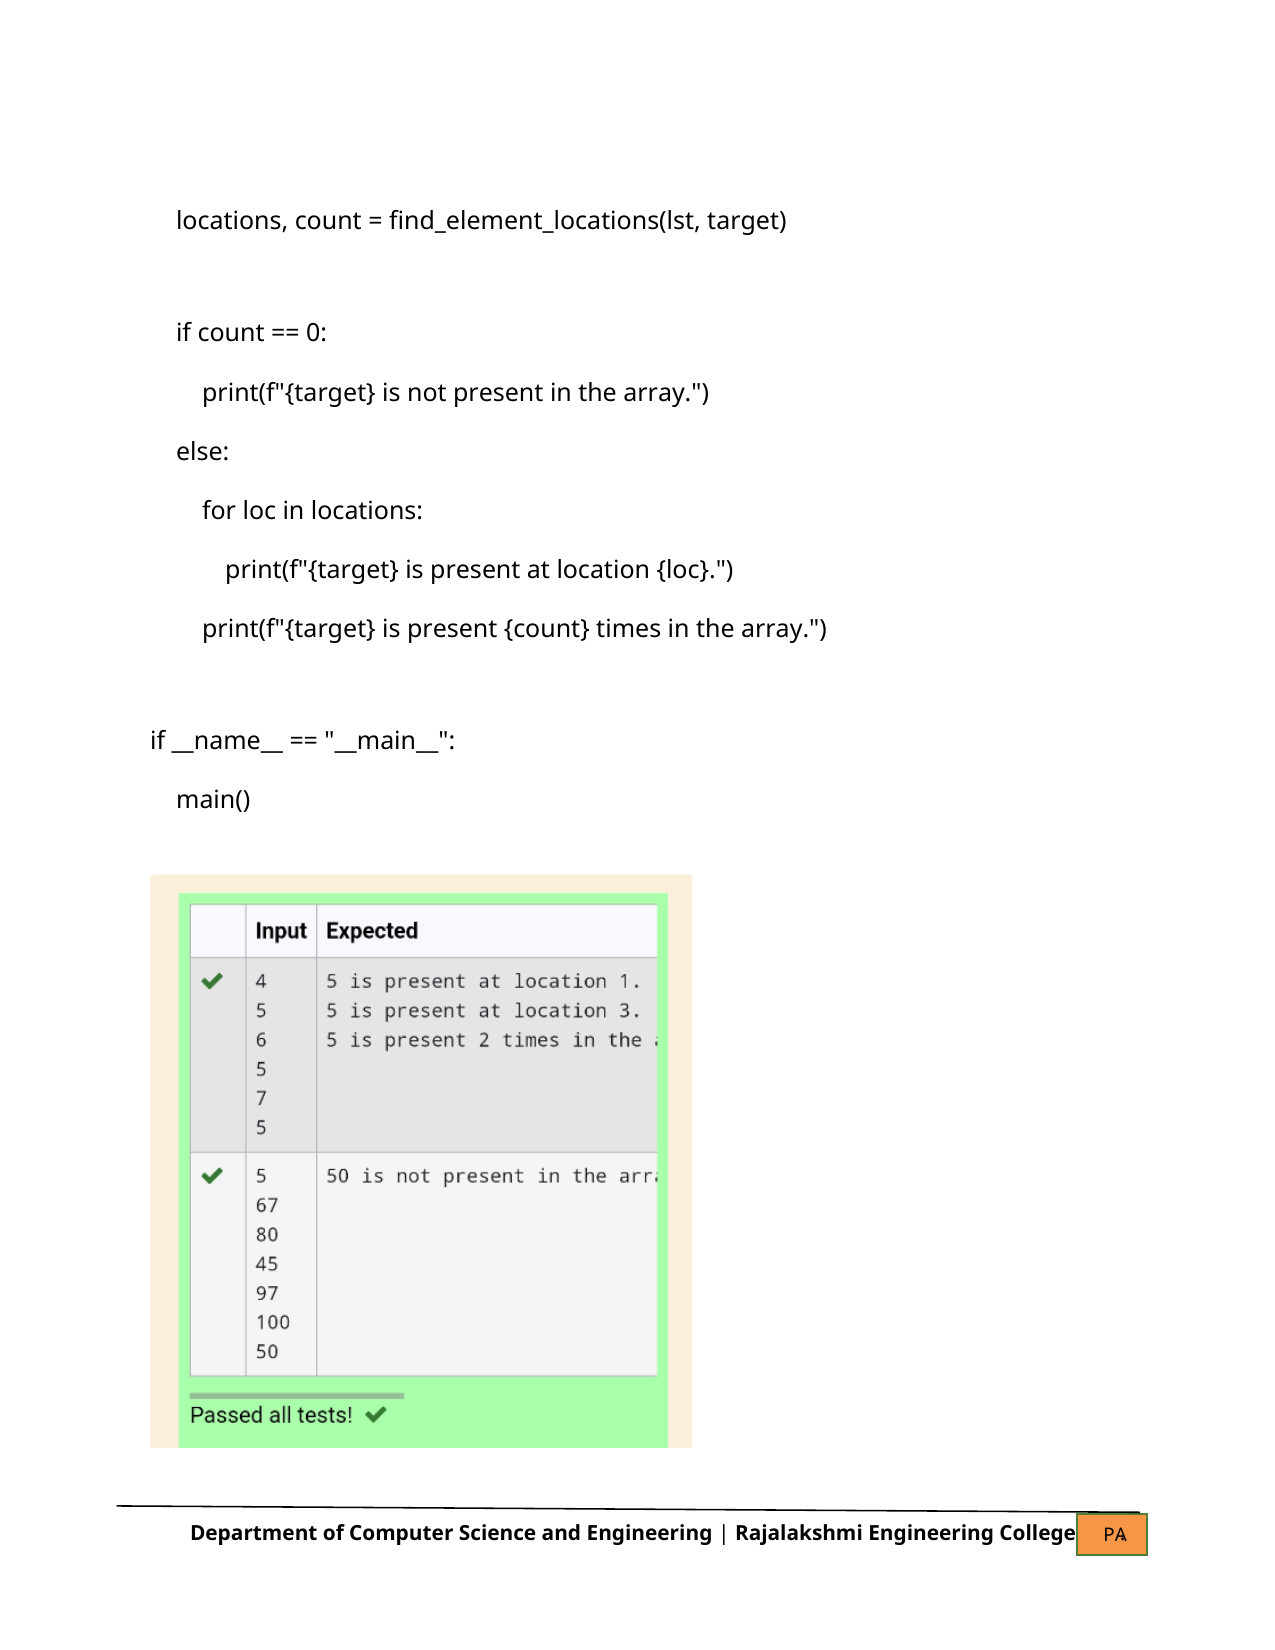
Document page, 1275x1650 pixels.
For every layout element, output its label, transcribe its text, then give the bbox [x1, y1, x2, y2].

text for loc in locations: [150, 492, 1125, 526]
text locations, count = find_element_locations(lst, target) [150, 203, 1125, 237]
text print(f"{target} is present at location {loc}.") [150, 551, 1125, 585]
text main() [150, 782, 1125, 816]
text print(f"{target} is present {count} times in the array.") [150, 610, 1125, 644]
text if count == 0: [150, 315, 1125, 349]
text else: [150, 433, 1125, 467]
picture [150, 874, 693, 1448]
text if __name__ == "__main__": [150, 722, 1125, 757]
text print(f"{target} is not present in the array.") [150, 374, 1125, 408]
